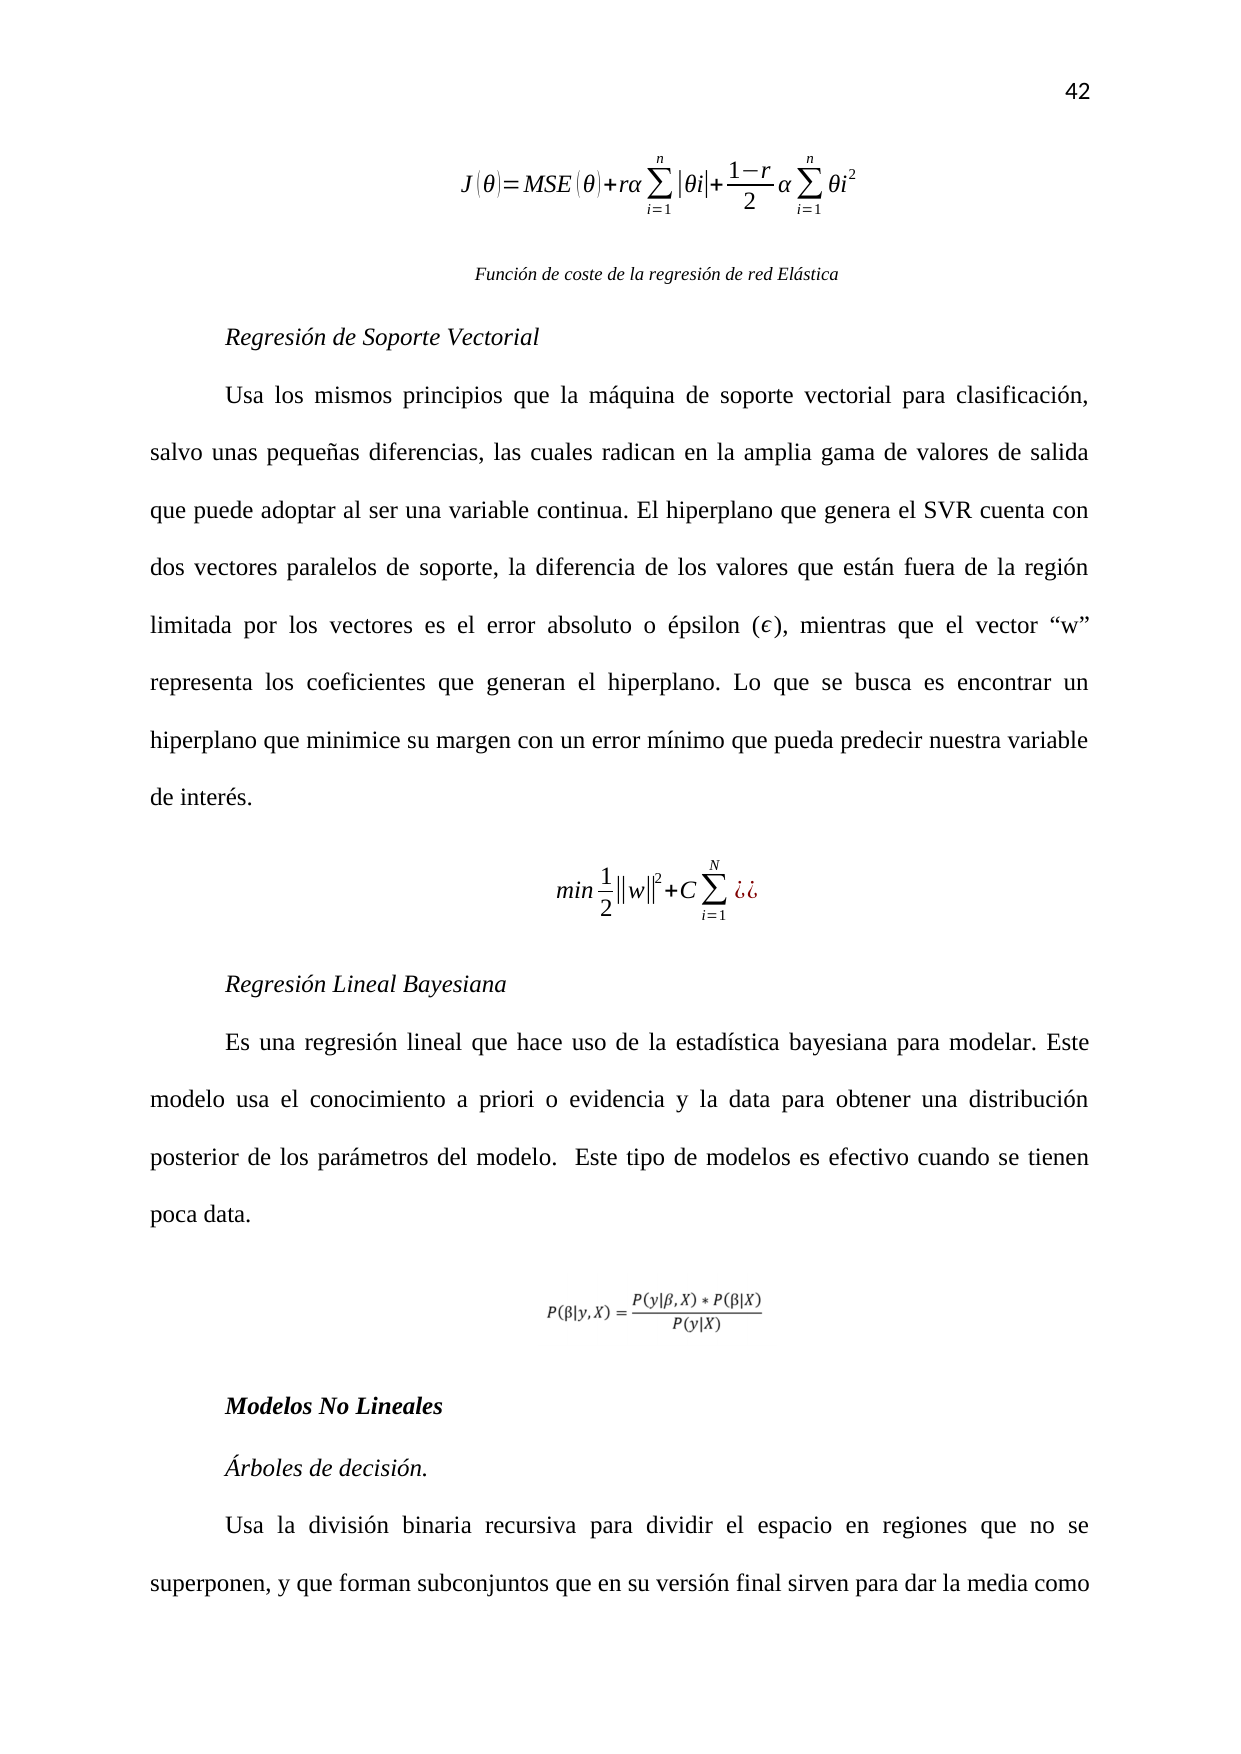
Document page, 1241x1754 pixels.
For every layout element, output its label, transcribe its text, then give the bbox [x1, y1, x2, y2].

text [150, 1510, 1090, 1596]
subtitle Regresión de Soporte Vectorial [150, 322, 1090, 351]
text Función de coste de la regresión de red Elástica [150, 263, 1090, 284]
picture [537, 1273, 778, 1346]
subtitle Árboles de decisión. [150, 1453, 1090, 1481]
text Usa los mismos principios que la máquina de soporte vectorial para clasificación, salvo unas pequeñas diferencias, las cuales radican en la amplia gama de valores de salida que puede adoptar al ser una variable continua. El hiperplano que genera el SVR cuenta con dos vectores paralelos de soporte, la diferencia de los valores que están fuera de la región limitada por los vectores es el error absoluto o épsilon (), mientras que el vector “w” representa los coeficientes que generan el hiperplano. Lo que se busca es encontrar un hiperplano que minimice su margen con un error mínimo que pueda predecir nuestra variable de interés. [150, 380, 1090, 811]
text Es una regresión lineal que hace uso de la estadística bayesiana para modelar. Este modelo usa el conocimiento a priori o evidencia y la data para obtener una distribución posterior de los parámetros del modelo. Este tipo de modelos es efectivo cuando se tienen poca data. [150, 1027, 1090, 1228]
subtitle Modelos No Lineales [150, 1391, 1090, 1420]
subtitle Regresión Lineal Bayesiana [150, 969, 1090, 998]
